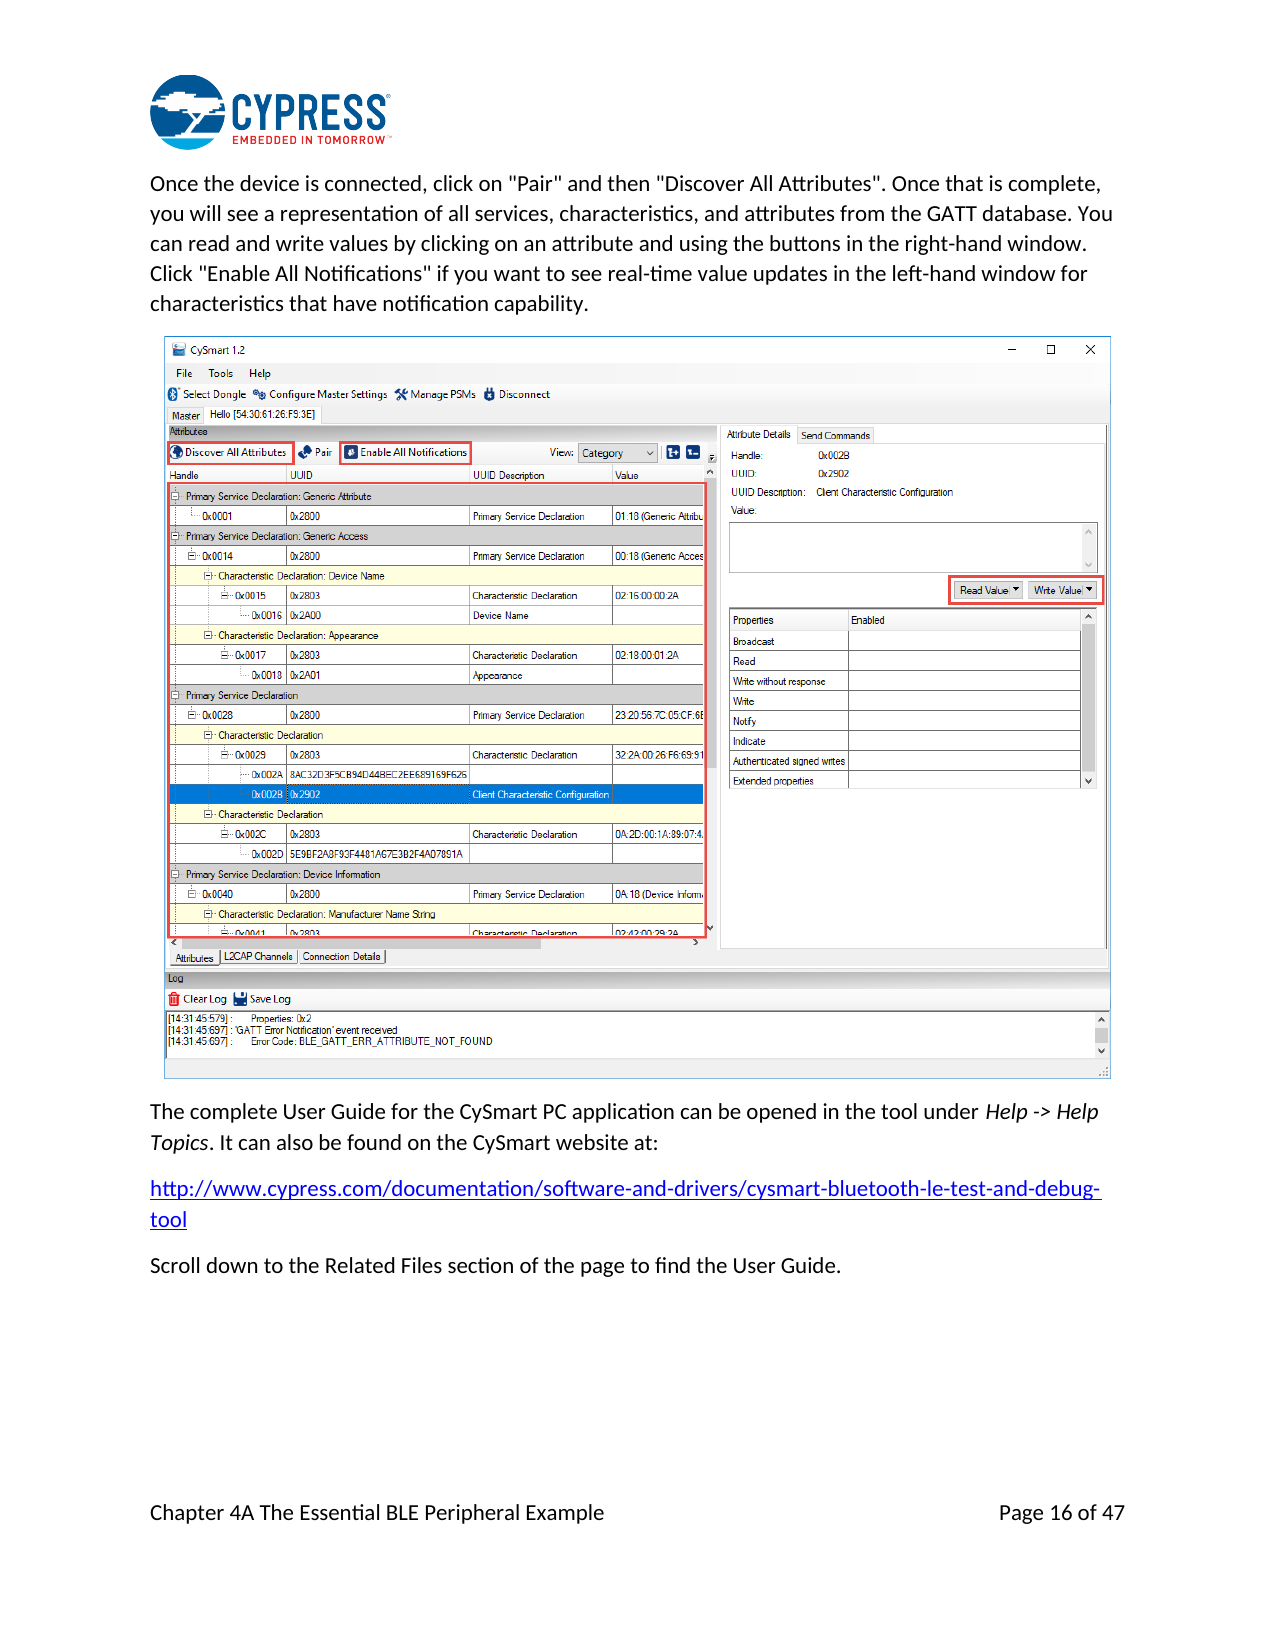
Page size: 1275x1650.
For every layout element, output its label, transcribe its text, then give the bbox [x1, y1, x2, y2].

text Once the device is connected, click on "Pair" and then "Discover All Attributes". Once that is complete, you will see a representation of all services, characteristics, and attributes from the GATT database. You can read and write values by clicking on an attribute and using the buttons in the right-hand window. Click "Enable All Notifications" if you want to see real-time value updates in the left-hand window for characteristics that have notification capability. [150, 169, 1125, 318]
text Scroll down to the Related Files section of the page to find the User Guide. [150, 1252, 1125, 1279]
text The complete User Guide for the CySmart PC application can be opened in the tool under Help -> Help Topics. It can also be found on the CySmart website at: [150, 1097, 1125, 1156]
text http://www.cypress.com/documentation/software-and-drivers/cysmart-bluetooth-le-test-and-debug-tool [150, 1174, 1125, 1233]
picture [150, 75, 392, 150]
picture [164, 336, 1111, 1079]
